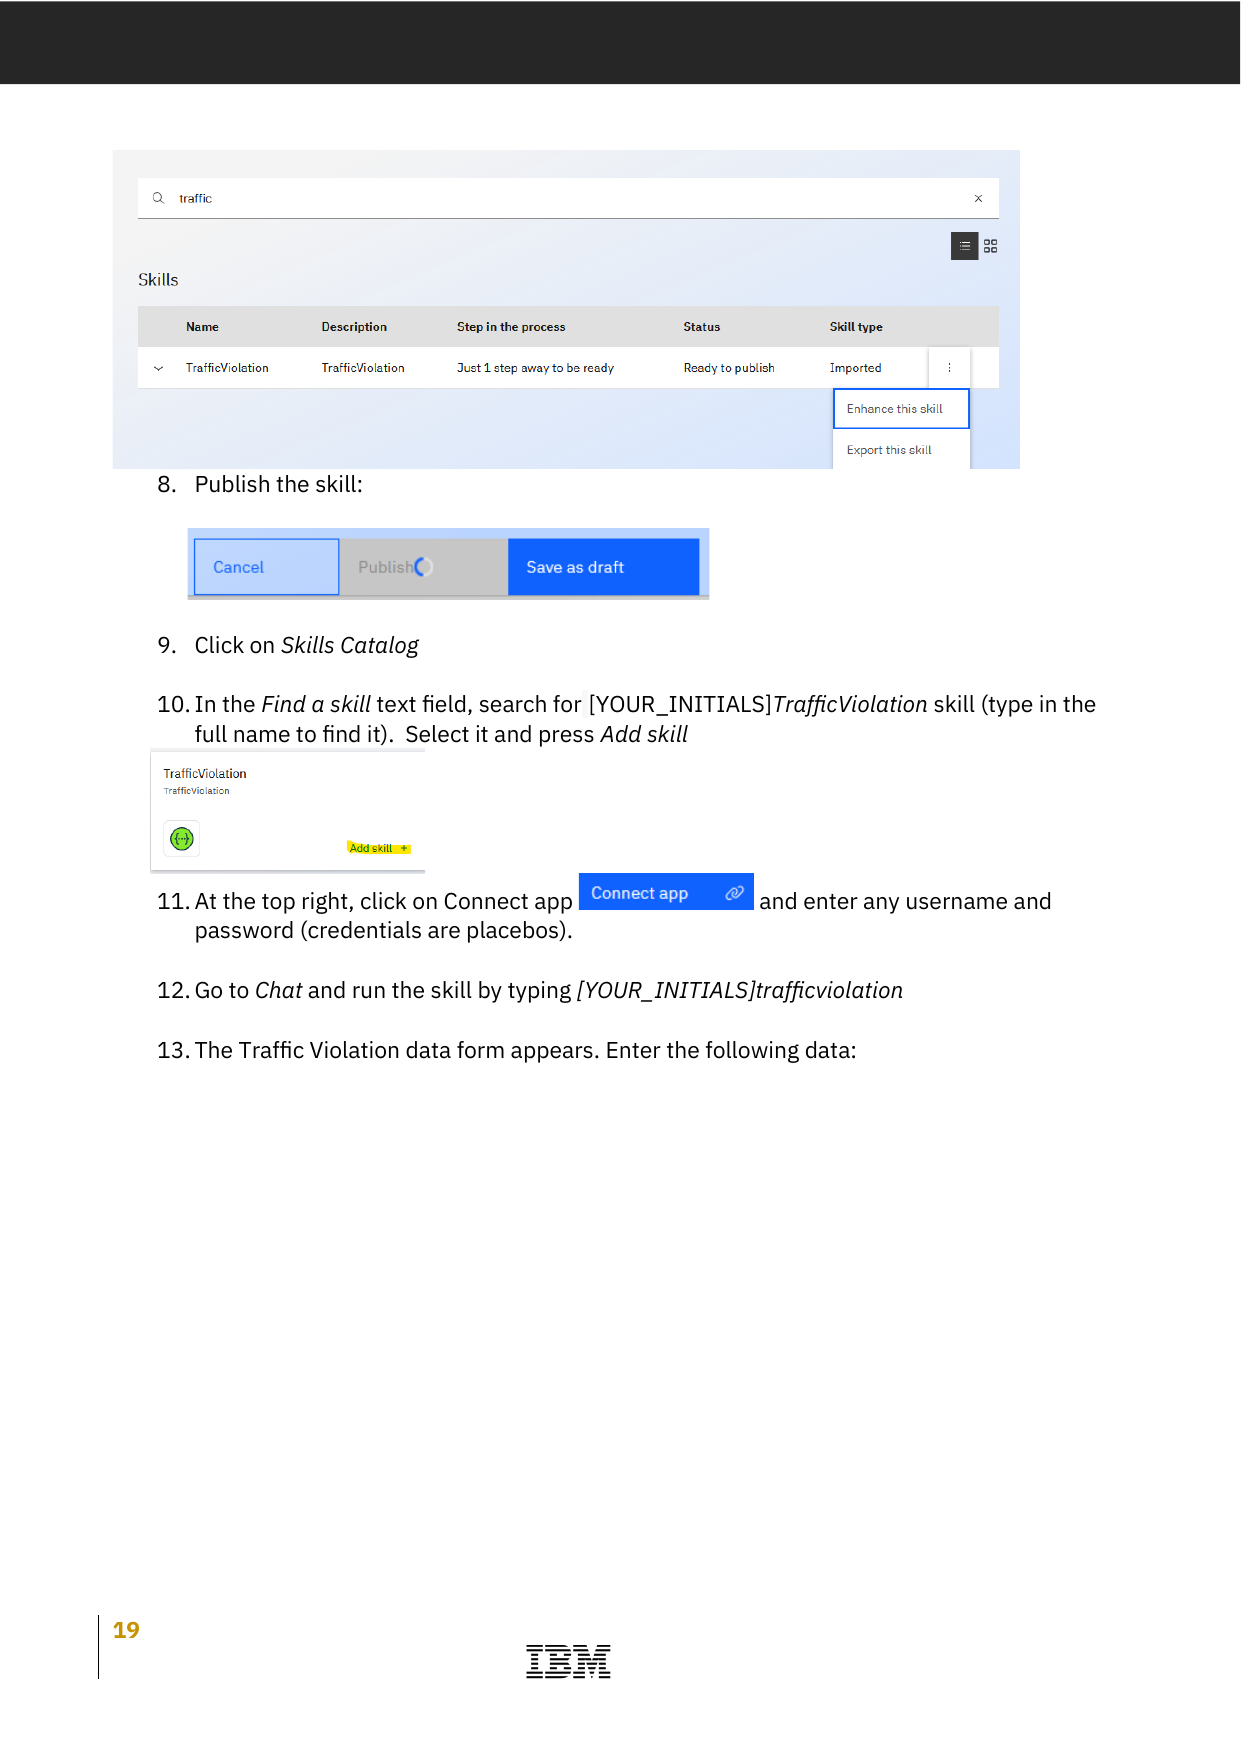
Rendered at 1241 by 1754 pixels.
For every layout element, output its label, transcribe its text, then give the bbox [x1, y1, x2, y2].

picture [112, 150, 1020, 469]
picture [526, 1645, 611, 1679]
picture [578, 873, 754, 910]
list At the top right, click on Connect app and enter any username and password (credentials are placebos). [157, 873, 1128, 945]
picture [187, 528, 710, 600]
picture [150, 748, 426, 874]
list In the Find a skill text field, search for [YOUR_INITIALS]TrafficViolation skill (type in the full name to find it). Select it and press Add skill [157, 689, 1128, 749]
list The Traffic Violation data form appears. Enter the following data: [157, 1034, 1128, 1064]
list Click on Skills Catalog [157, 629, 1128, 659]
list Publish the skill: [157, 469, 1128, 498]
list Go to Chat and run the skill by typing [YOUR_INITIALS]trafficviolation [157, 975, 1128, 1005]
